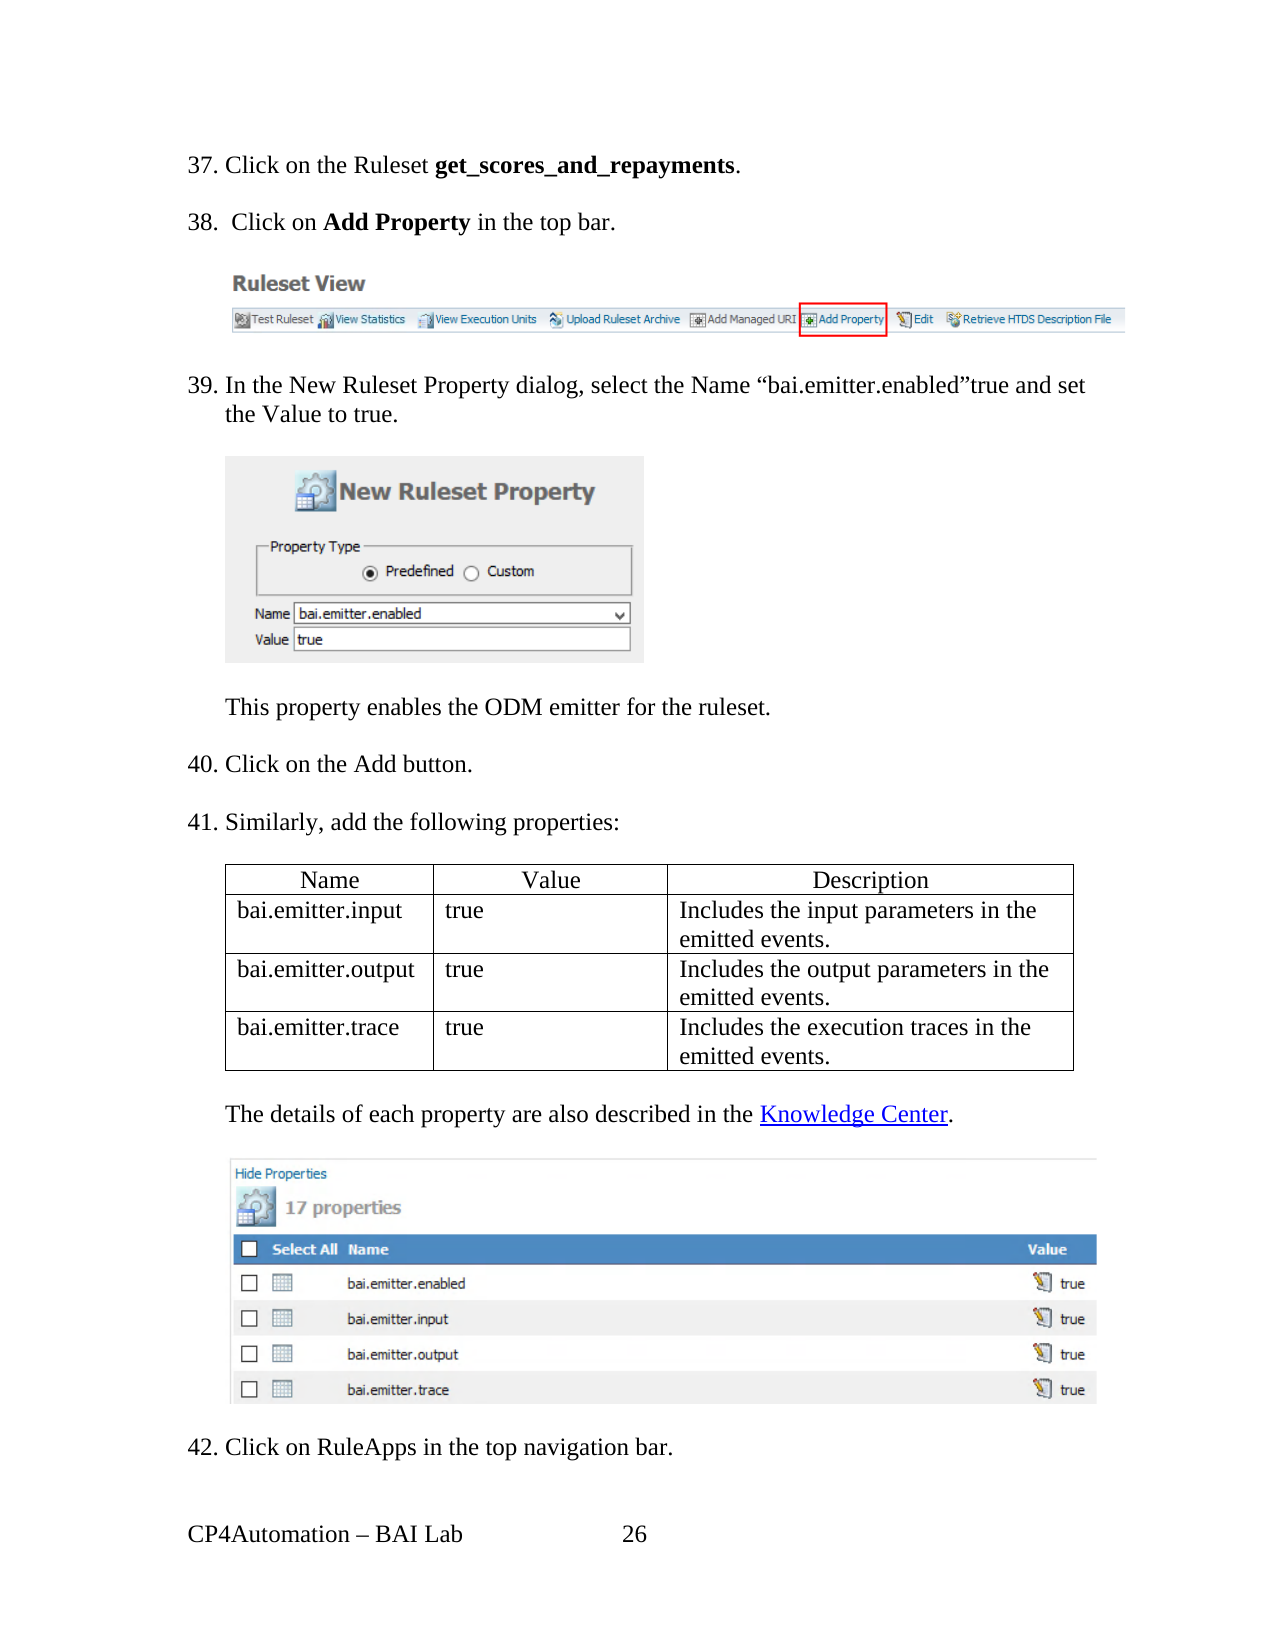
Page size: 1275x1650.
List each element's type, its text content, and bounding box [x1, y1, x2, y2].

picture [225, 1157, 1097, 1404]
table_cell Includes the output parameters in the emitted events. [668, 954, 1073, 1011]
table_cell bai.emitter.input [226, 895, 433, 953]
text This property enables the ODM emitter for the ruleset. [225, 692, 1087, 721]
table_header Description [668, 865, 1073, 894]
table_header Name [226, 865, 433, 894]
list Similarly, add the following properties: [187, 807, 1087, 836]
picture [225, 456, 644, 663]
table_cell bai.emitter.trace [226, 1012, 433, 1070]
list Click on the Add button. [187, 749, 1087, 778]
list Click on the Ruleset get_scores_and_repayments. [187, 150, 1087, 179]
table_cell Includes the input parameters in the emitted events. [668, 895, 1073, 953]
list Click on RuleApps in the top navigation bar. [187, 1432, 1087, 1461]
table_header Value [434, 865, 667, 894]
table_cell true [434, 954, 667, 1011]
list The details of each property are also described in the Knowledge Center. [225, 1099, 1087, 1128]
picture [225, 265, 1125, 342]
table_cell Includes the execution traces in the emitted events. [668, 1012, 1073, 1070]
table_cell bai.emitter.output [226, 954, 433, 1011]
list In the New Ruleset Property dialog, select the Name “bai.emitter.enabled”true and set the Value to true. [187, 370, 1087, 428]
table_cell true [434, 895, 667, 953]
list Click on Add Property in the top bar. [187, 207, 1087, 236]
table_cell true [434, 1012, 667, 1070]
